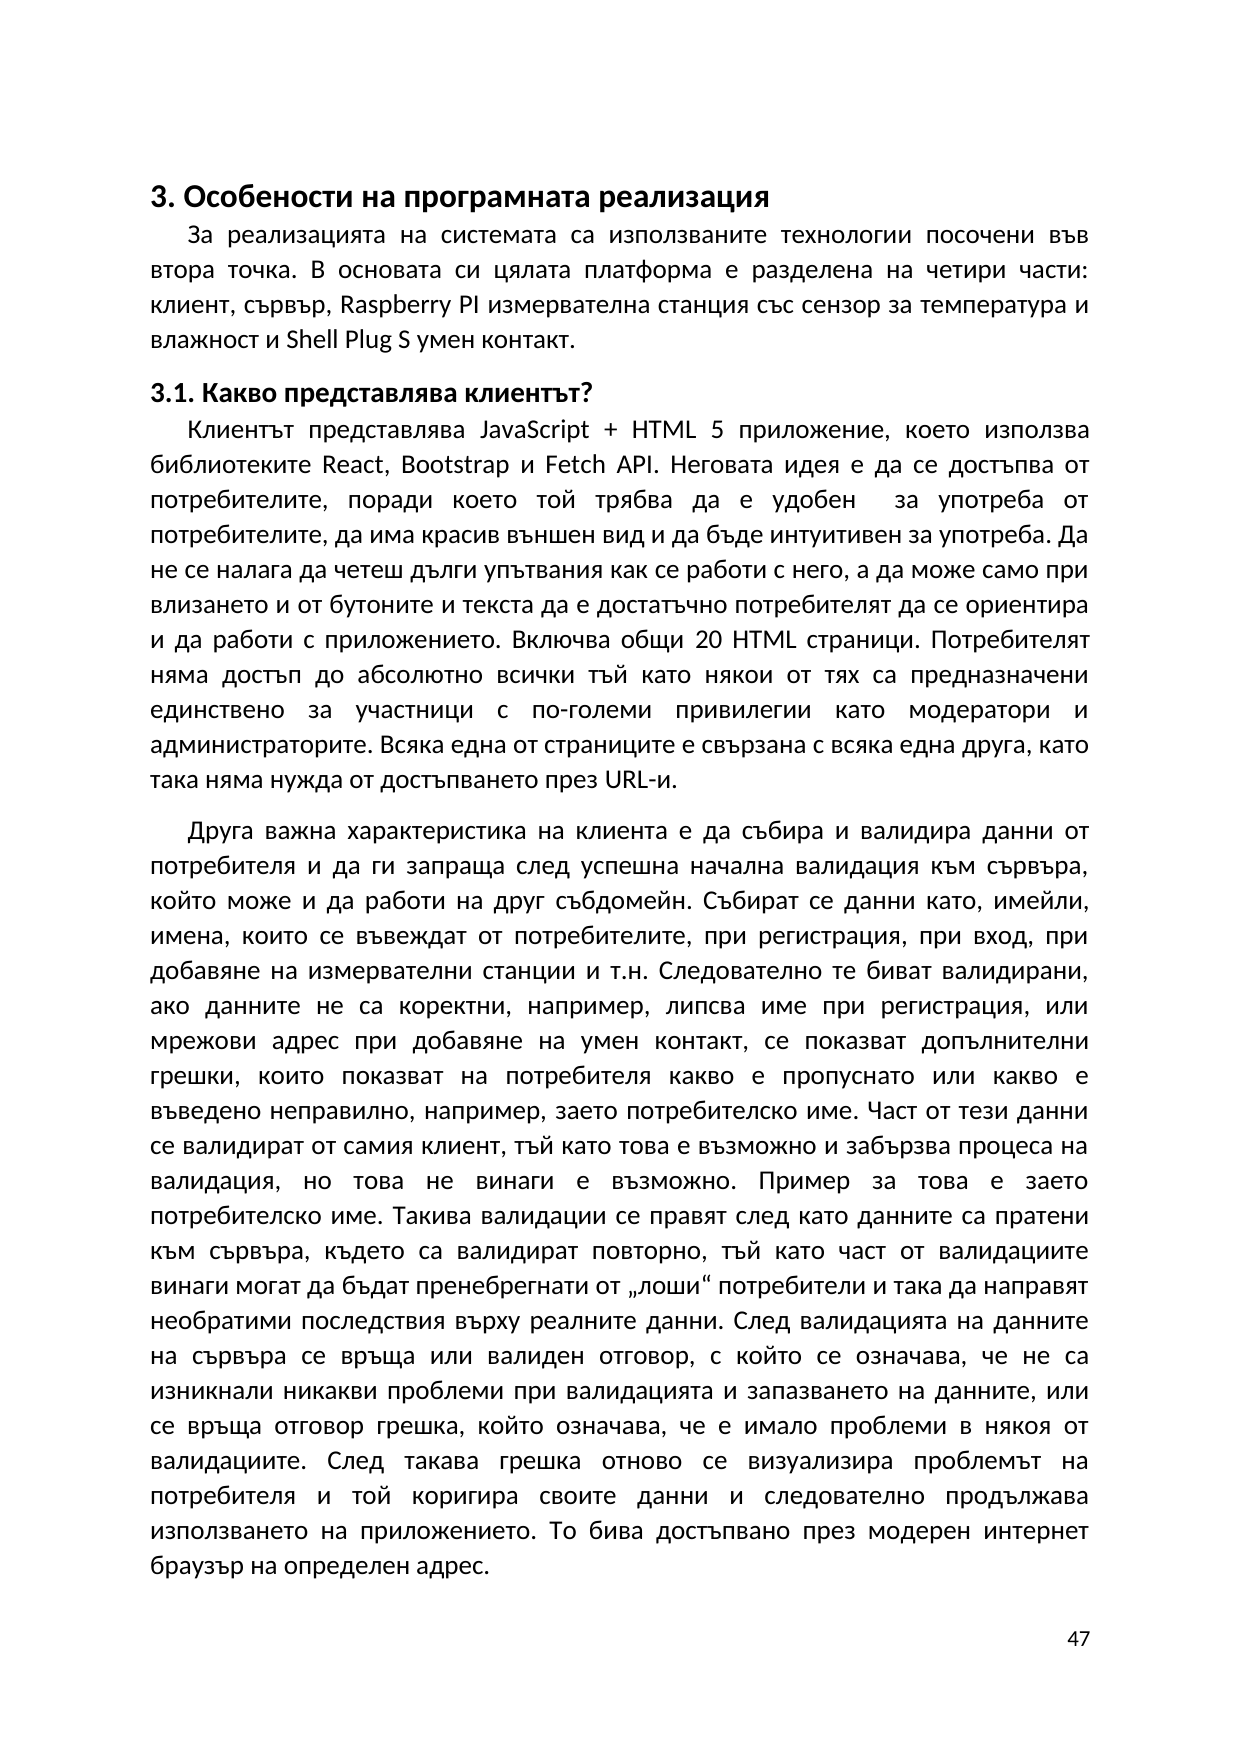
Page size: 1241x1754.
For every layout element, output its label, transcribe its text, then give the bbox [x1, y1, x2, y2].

text Друга важна характеристика на клиента е да събира и валидира данни от потребителя и да ги запраща след успешна начална валидация към сървъра, който може и да работи на друг събдомейн. Събират се данни като, имейли, имена, които се въвеждат от потребителите, при регистрация, при вход, при добавяне на измервателни станции и т.н. Следователно те биват валидирани, ако данните не са коректни, например, липсва име при регистрация, или мрежови адрес при добавяне на умен контакт, се показват допълнителни грешки, които показват на потребителя какво е пропуснато или какво е въведено неправилно, например, заето потребителско име. Част от тези данни се валидират от самия клиент, тъй като това е възможно и забързва процеса на валидация, но това не винаги е възможно. Пример за това е заето потребителско име. Такива валидации се правят след като данните са пратени към сървъра, където са валидират повторно, тъй като част от валидациите винаги могат да бъдат пренебрегнати от „лоши“ потребители и така да направят необратими последствия върху реалните данни. След валидацията на данните на сървъра се връща или валиден отговор, с който се означава, че не са изникнали никакви проблеми при валидацията и запазването на данните, или се връща отговор грешка, който означава, че е имало проблеми в някоя от валидациите. След такава грешка отново се визуализира проблемът на потребителя и той коригира своите данни и следователно продължава използването на приложението. То бива достъпвано през модерен интернет браузър на определен адрес. [150, 813, 1090, 1581]
subtitle 3. Особености на програмната реализация [150, 175, 1090, 216]
text За реализацията на системата са използваните технологии посочени във втора точка. В основата си цялата платформа е разделена на четири части: клиент, сървър, Raspberry PI измервателна станция със сензор за температура и влажност и Shell Plug S умен контакт. [150, 218, 1090, 356]
subtitle 3.1. Какво представлява клиентът? [150, 374, 1090, 410]
text Клиентът представлява JavaScript + HTML 5 приложение, което използва библиотеките React, Bootstrap и Fetch API. Неговата идея е да се достъпва от потребителите, поради което той трябва да е удобен за употреба от потребителите, да има красив външен вид и да бъде интуитивен за употреба. Да не се налага да четеш дълги упътвания как се работи с него, а да може само при влизането и от бутоните и текста да е достатъчно потребителят да се ориентира и да работи с приложението. Включва общи 20 HTML страници. Потребителят няма достъп до абсолютно всички тъй като някои от тях са предназначени единствено за участници с по-големи привилегии като модератори и администраторите. Всяка една от страниците е свързана с всяка една друга, като така няма нужда от достъпването през URL-и. [150, 412, 1090, 795]
